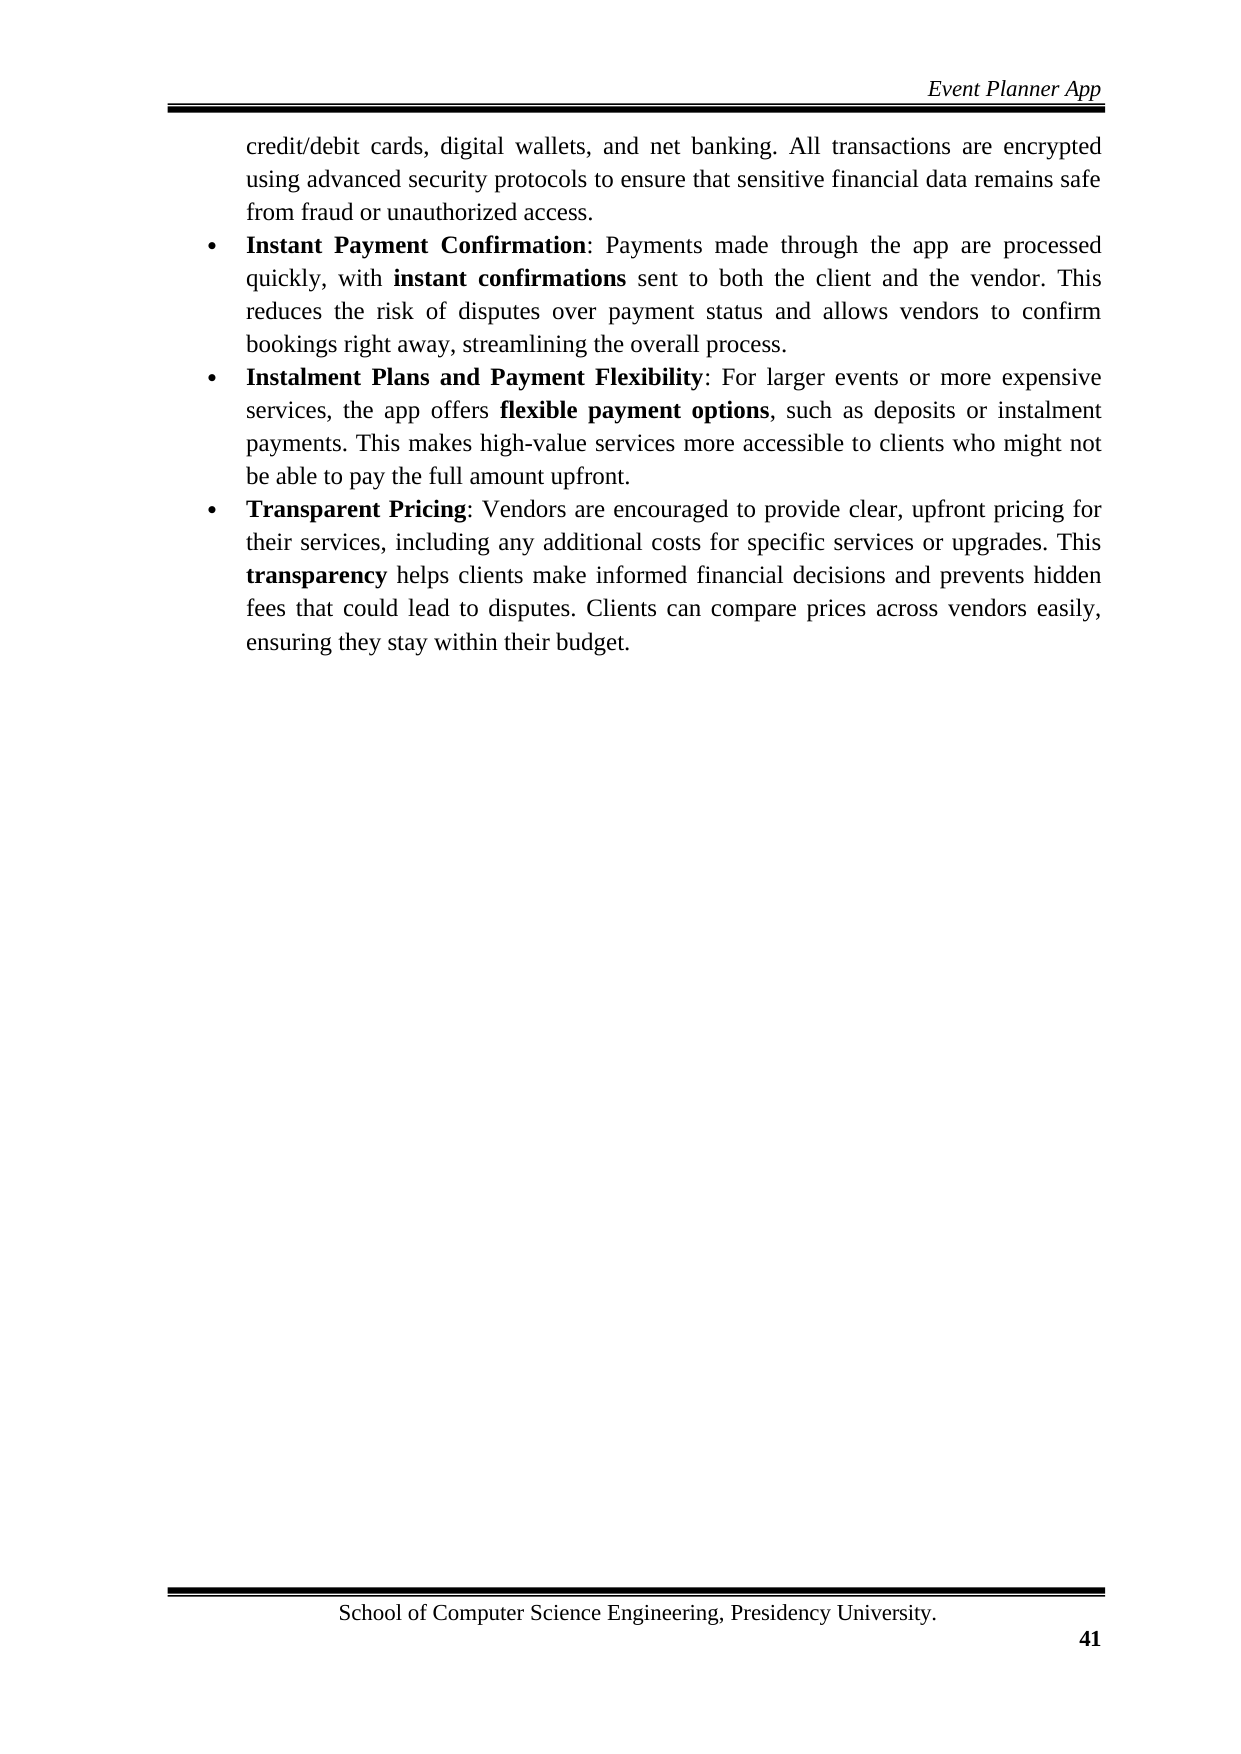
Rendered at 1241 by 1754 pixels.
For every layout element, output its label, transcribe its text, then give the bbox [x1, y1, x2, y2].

text credit/debit cards, digital wallets, and net banking. All transactions are encrypted using advanced security protocols to ensure that sensitive financial data remains safe from fraud or unauthorized access. [246, 131, 1102, 226]
list Transparent Pricing: Vendors are encouraged to provide clear, upfront pricing for their services, including any additional costs for specific services or upgrades. This transparency helps clients make informed financial decisions and prevents hidden fees that could lead to disputes. Clients can compare prices across vendors easily, ensuring they stay within their budget. [208, 494, 1102, 655]
list Instant Payment Confirmation: Payments made through the app are processed quickly, with instant confirmations sent to both the client and the vendor. This reduces the risk of disputes over payment status and allows vendors to confirm bookings right away, streamlining the overall process. [208, 230, 1102, 358]
list Instalment Plans and Payment Flexibility: For larger events or more expensive services, the app offers flexible payment options, such as deposits or instalment payments. This makes high-value services more accessible to clients who might not be able to pay the full amount upfront. [208, 362, 1102, 490]
